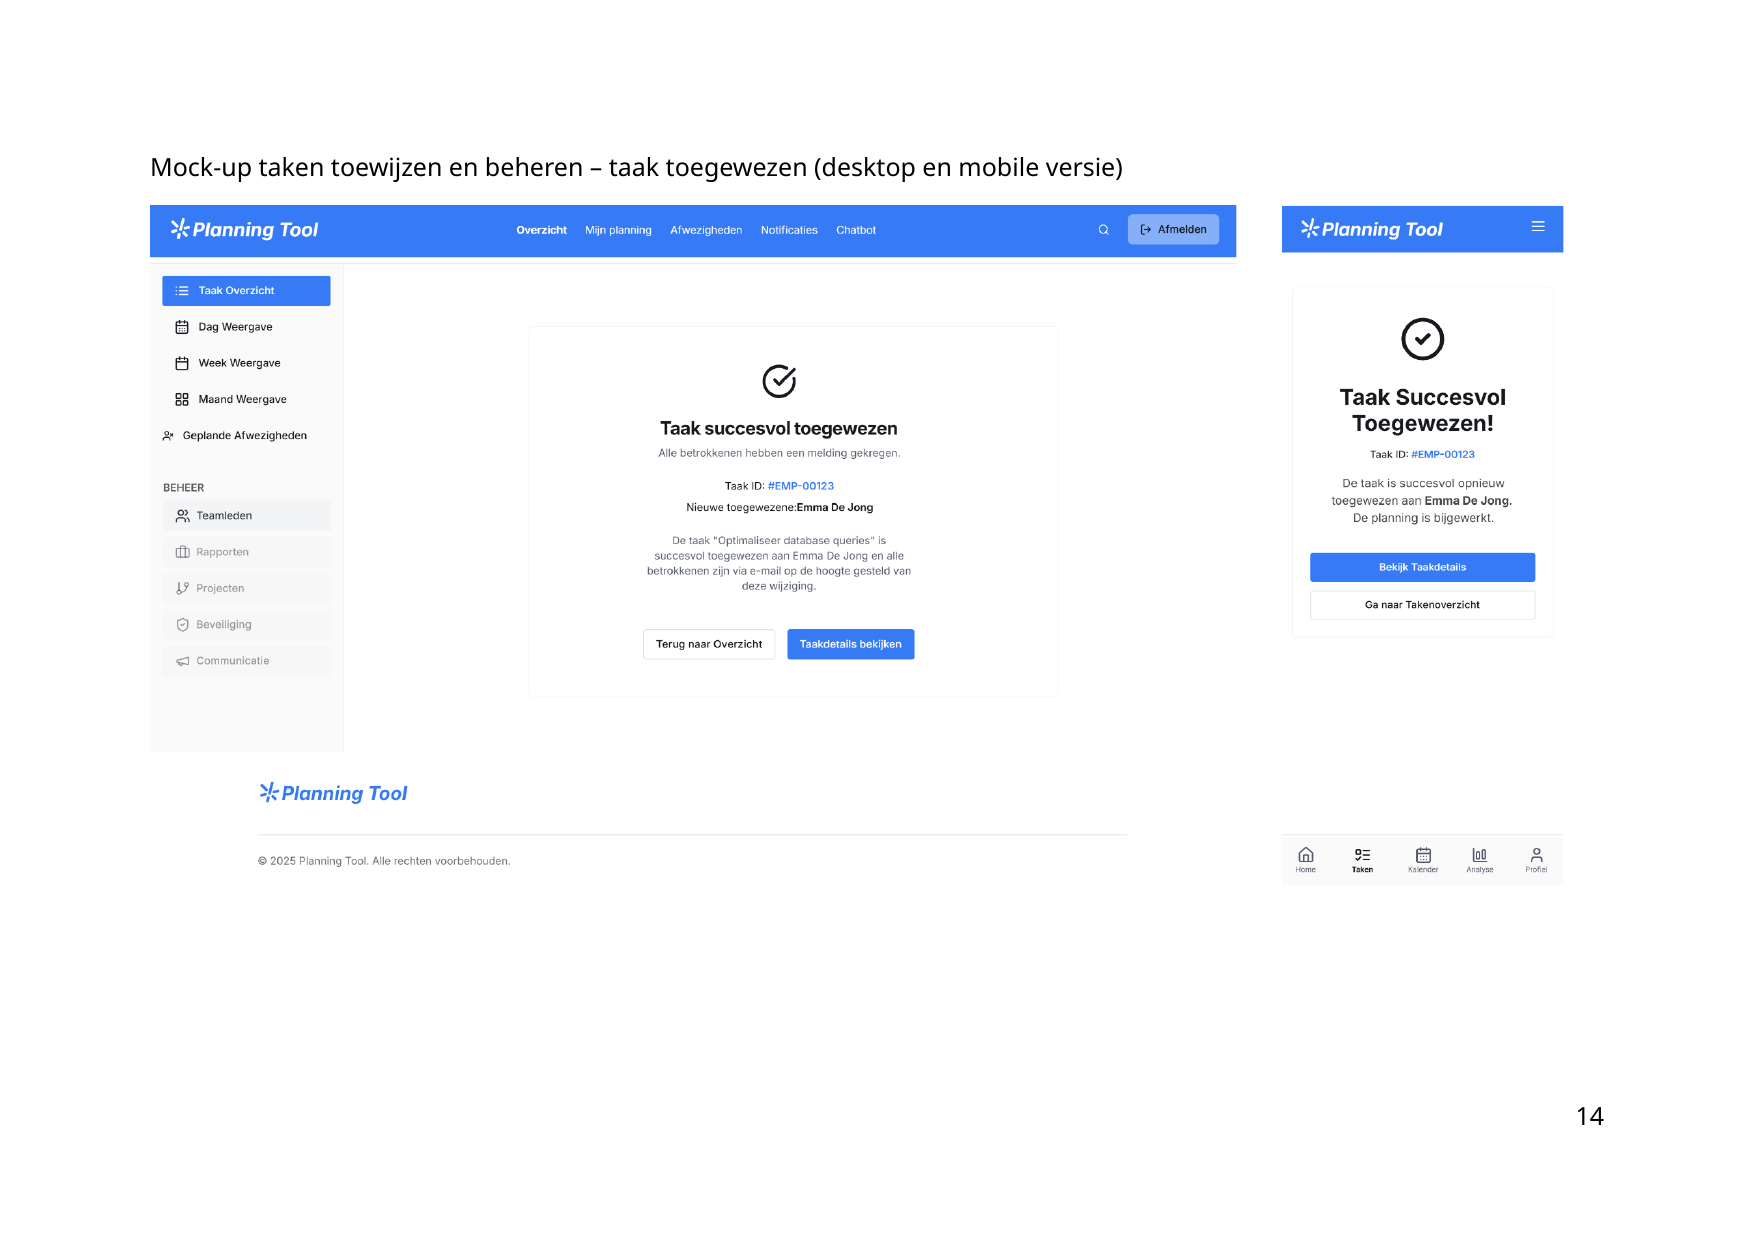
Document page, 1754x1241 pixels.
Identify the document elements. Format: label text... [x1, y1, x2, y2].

picture [1282, 205, 1564, 885]
picture [150, 205, 1237, 885]
text Mock-up taken toewijzen en beheren – taak toegewezen (desktop en mobile versie) [150, 150, 1604, 184]
